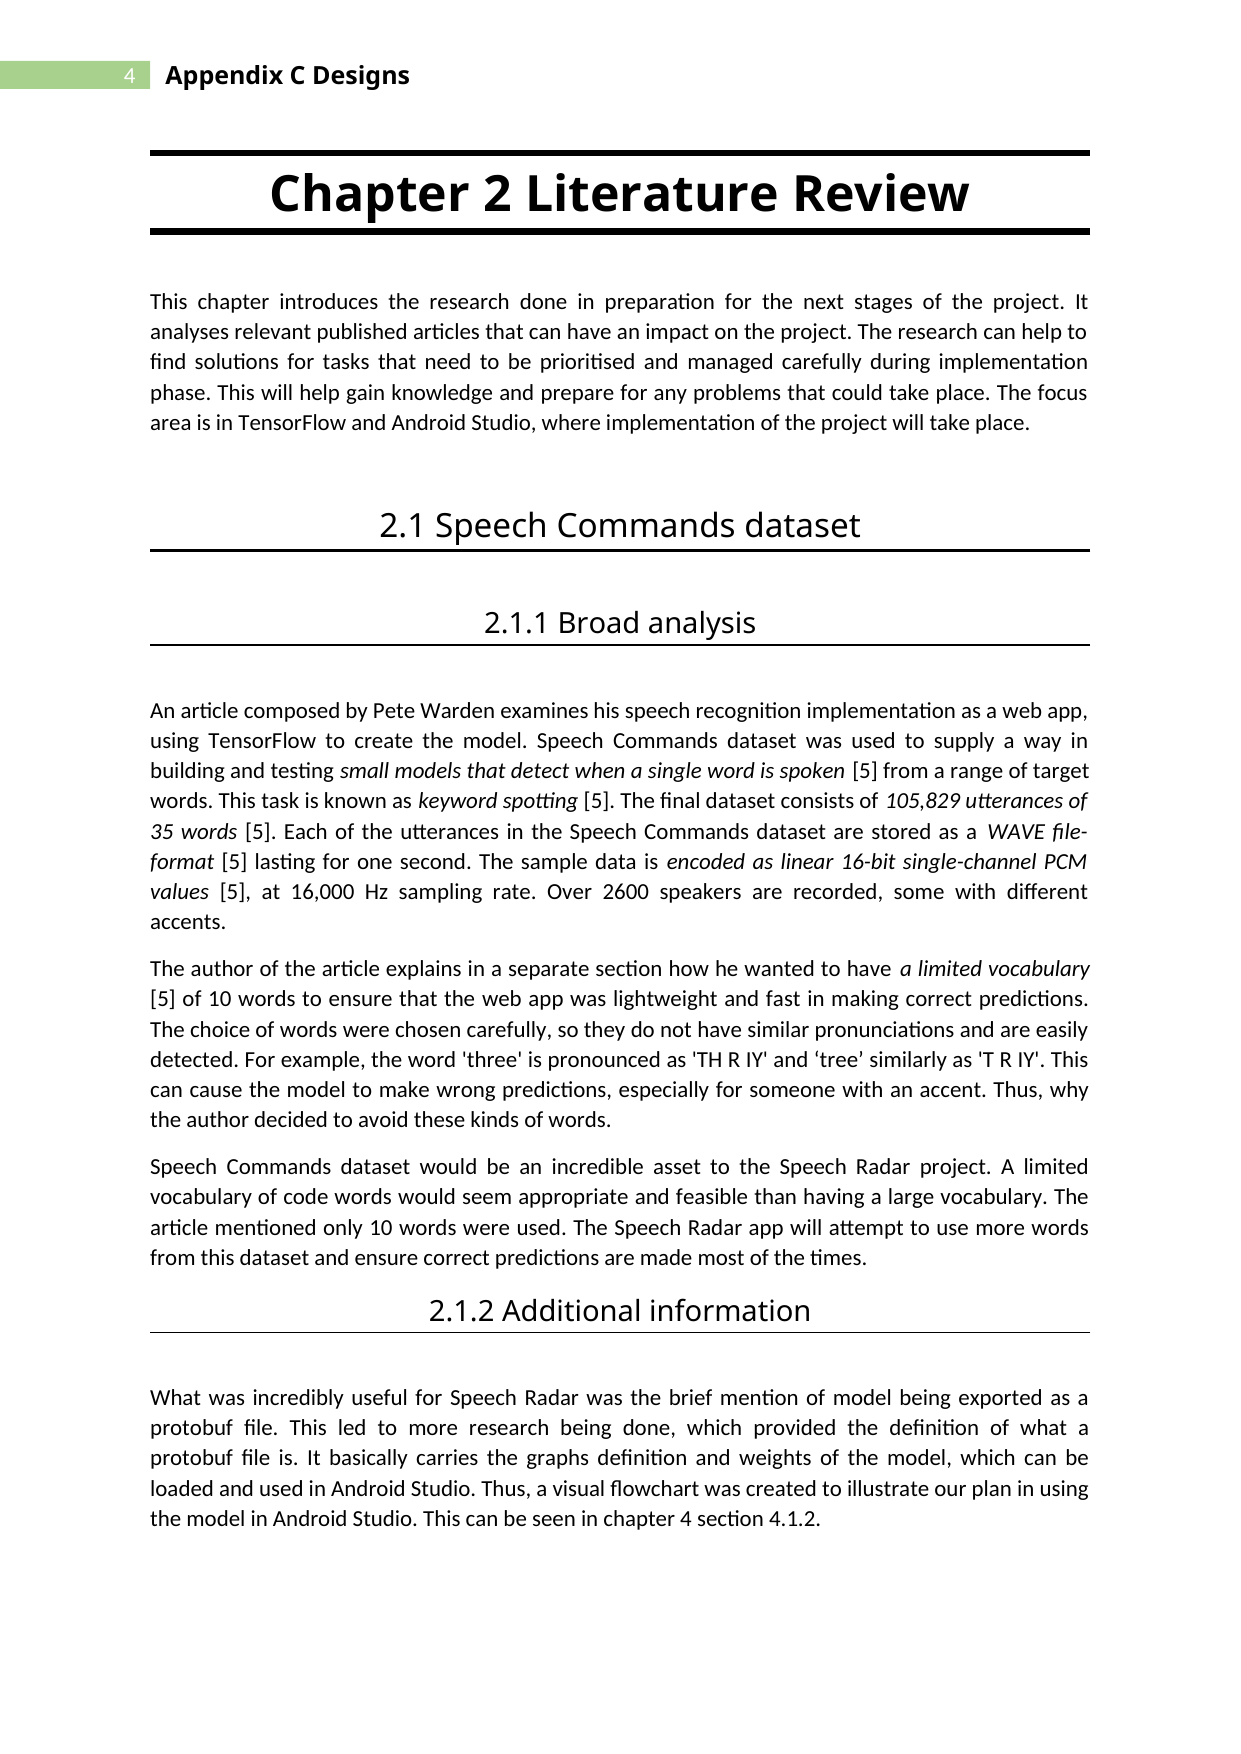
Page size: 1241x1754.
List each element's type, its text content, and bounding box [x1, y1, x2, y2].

subtitle Literature Review [150, 156, 1090, 228]
subtitle Broad analysis [150, 603, 1090, 644]
text This chapter introduces the research done in preparation for the next stages of the project. It analyses relevant published articles that can have an impact on the project. The research can help to find solutions for tasks that need to be prioritised and managed carefully during implementation phase. This will help gain knowledge and prepare for any problems that could take place. The focus area is in TensorFlow and Android Studio, where implementation of the project will take place. [150, 287, 1090, 436]
subtitle Speech Commands dataset [150, 502, 1090, 549]
text An article composed by Pete Warden examines his speech recognition implementation as a web app, using TensorFlow to create the model. Speech Commands dataset was used to supply a way in building and testing small models that detect when a single word is spoken [5] from a range of target words. This task is known as keyword spotting [5]. The final dataset consists of 105,829 utterances of 35 words [5]. Each of the utterances in the Speech Commands dataset are stored as a WAVE file- format [5] lasting for one second. The sample data is encoded as linear 16-bit single-channel PCM values [5], at 16,000 Hz sampling rate. Over 2600 speakers are recorded, some with different accents. [150, 696, 1090, 936]
text What was incredibly useful for Speech Radar was the brief mention of model being exported as a protobuf file. This led to more research being done, which provided the definition of what a protobuf file is. It basically carries the graphs definition and weights of the model, which can be loaded and used in Android Studio. Thus, a visual flowchart was created to illustrate our plan in using the model in Android Studio. This can be seen in chapter 4 section 4.1.2. [150, 1383, 1090, 1532]
text Speech Commands dataset would be an incredible asset to the Speech Radar project. A limited vocabulary of code words would seem appropriate and feasible than having a large vocabulary. The article mentioned only 10 words were used. The Speech Radar app will attempt to use more words from this dataset and ensure correct predictions are made most of the times. [150, 1152, 1090, 1271]
text The author of the article explains in a separate section how he wanted to have a limited vocabulary [5] of 10 words to ensure that the web app was lightweight and fast in making correct predictions. The choice of words were chosen carefully, so they do not have similar pronunciations and are easily detected. For example, the word 'three' is pronounced as 'TH R IY' and ‘tree’ similarly as 'T R IY'. This can cause the model to make wrong predictions, especially for someone with an accent. Thus, why the author decided to avoid these kinds of words. [150, 954, 1090, 1133]
subtitle Additional information [150, 1290, 1090, 1332]
